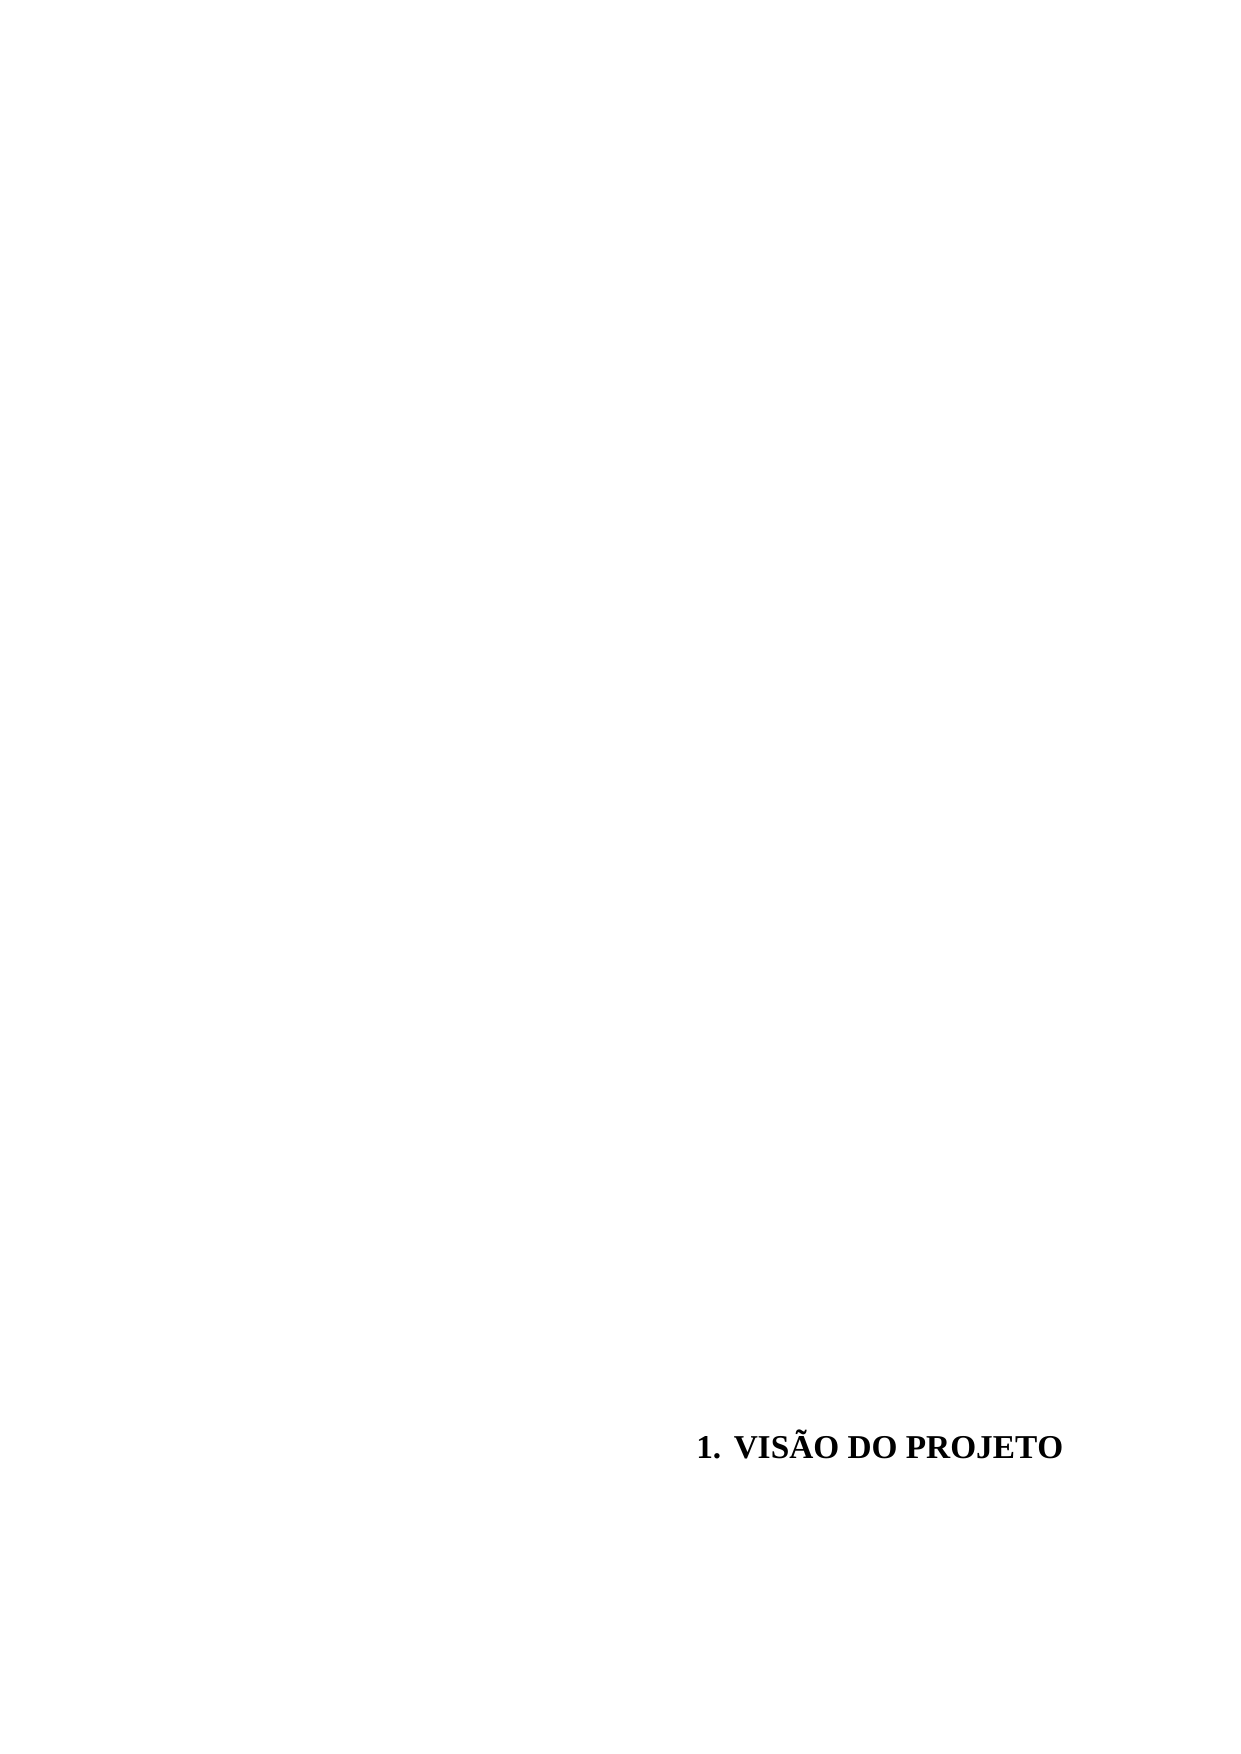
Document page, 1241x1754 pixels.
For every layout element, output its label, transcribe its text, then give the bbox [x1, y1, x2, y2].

list VISÃO DO PROJETO [215, 1427, 1063, 1466]
